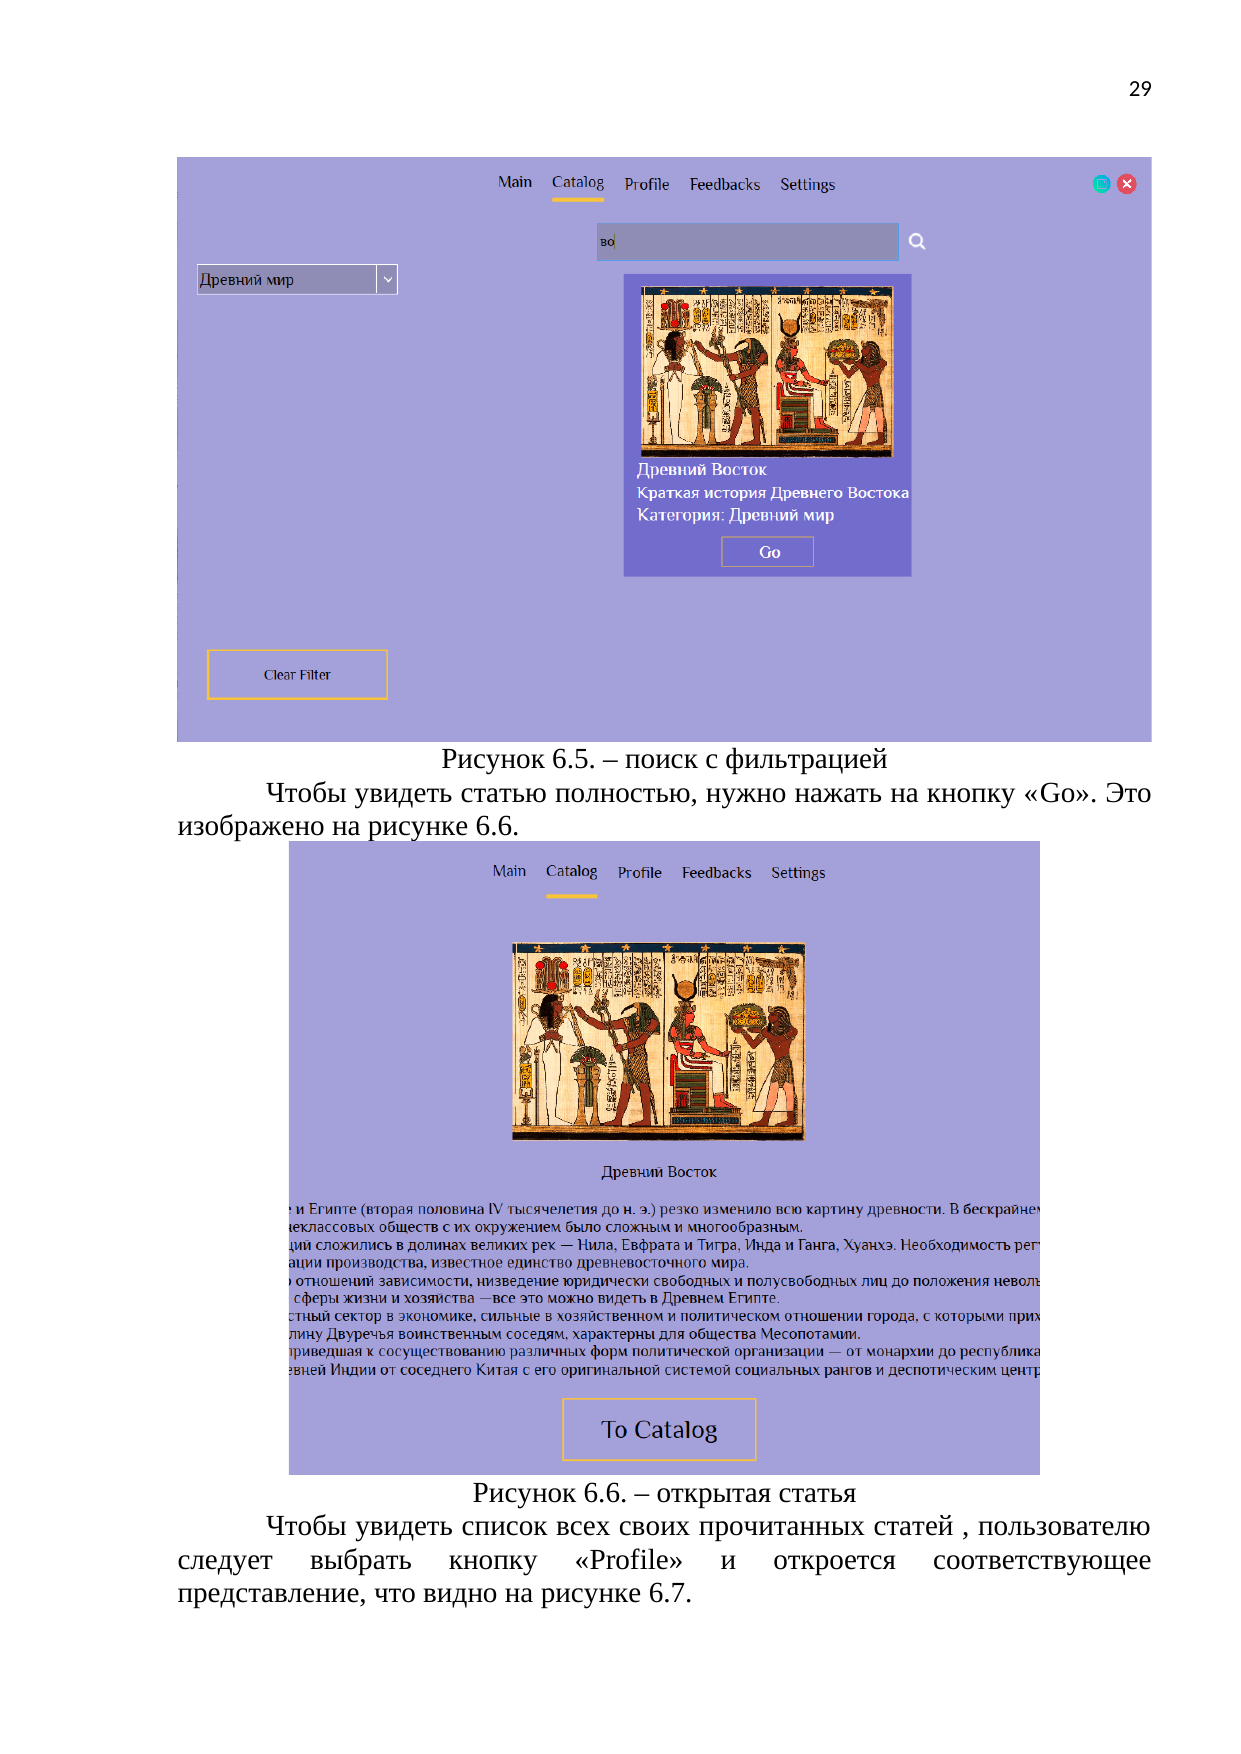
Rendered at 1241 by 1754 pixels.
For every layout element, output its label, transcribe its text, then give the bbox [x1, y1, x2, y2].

picture [288, 841, 1040, 1475]
text Чтобы увидеть список всех своих прочитанных статей , пользователю следует выбрать кнопку «Profile» и откроется соответствующее представление, что видно на рисунке 6.7. [177, 1508, 1152, 1609]
text Рисунок 6.6. ‒ открытая статья [177, 1475, 1152, 1508]
text Рисунок 6.5. ‒ поиск с фильтрацией [177, 742, 1152, 775]
text Чтобы увидеть статью полностью, нужно нажать на кнопку «Go». Это изображено на рисунке 6.6. [177, 775, 1152, 842]
picture [177, 157, 1152, 742]
